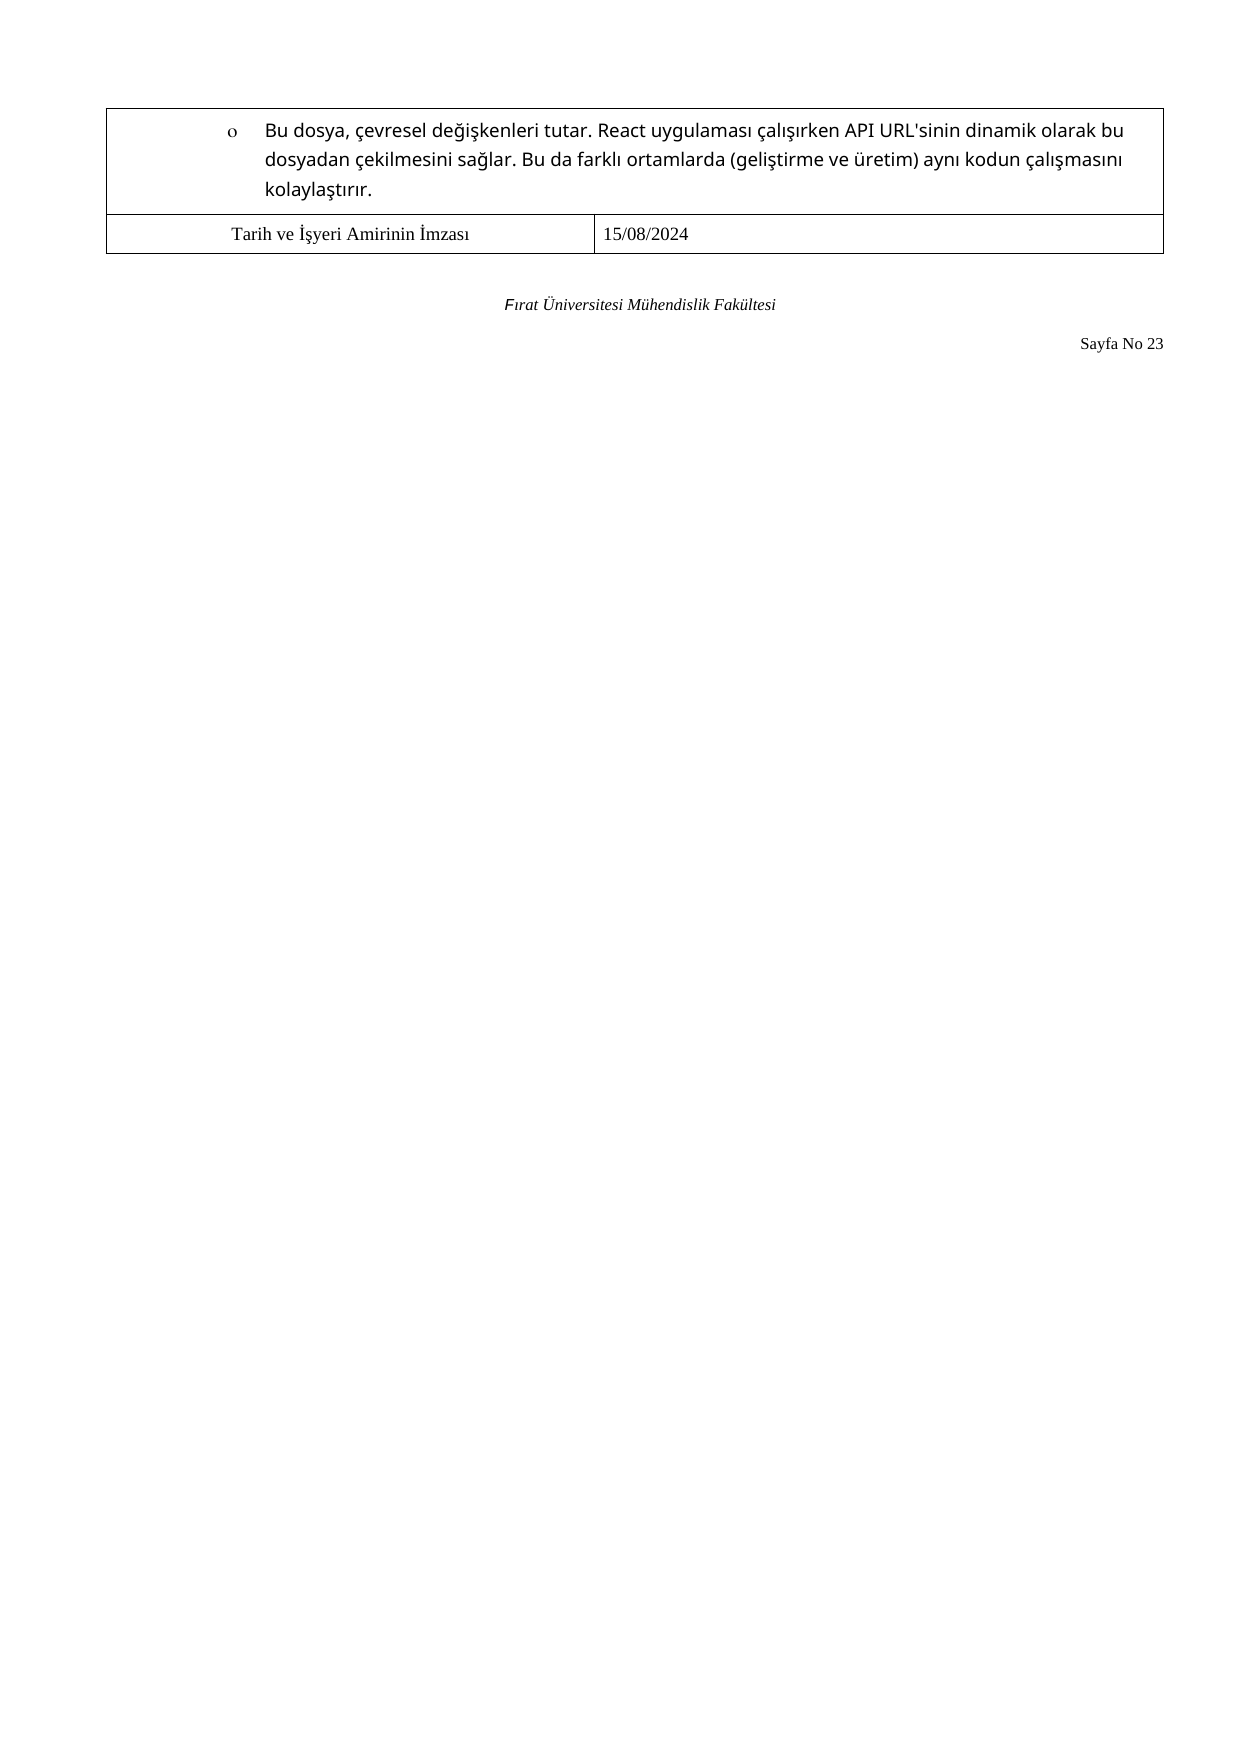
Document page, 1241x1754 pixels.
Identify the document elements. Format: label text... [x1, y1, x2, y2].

table_cell 15/08/2024 [595, 215, 1163, 253]
text Fırat Üniversitesi Mühendislik Fakültesi [118, 294, 1163, 315]
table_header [107, 109, 1163, 213]
table_cell Tarih ve İşyeri Amirinin İmzası [107, 215, 594, 253]
text Sayfa No 23 [118, 334, 1163, 353]
